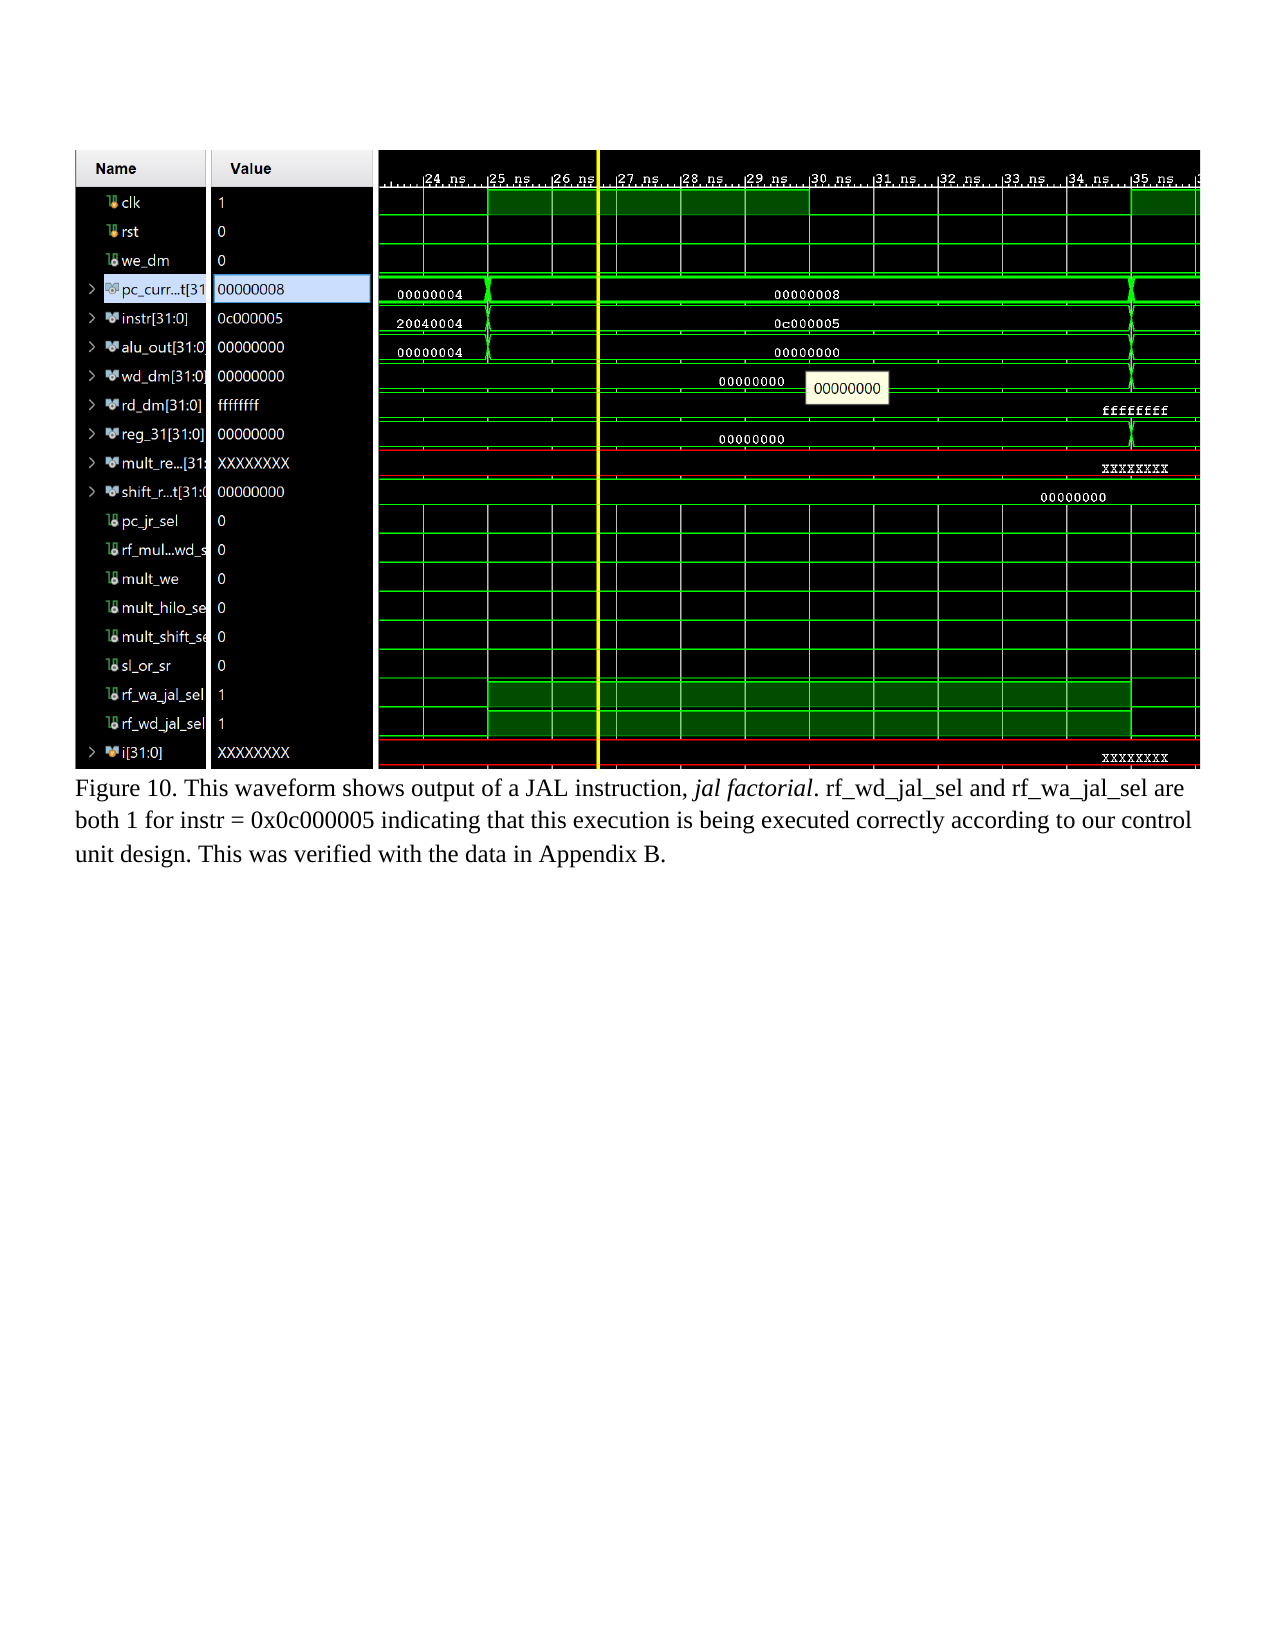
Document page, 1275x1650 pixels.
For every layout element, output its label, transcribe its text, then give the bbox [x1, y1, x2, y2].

text Figure 10. This waveform shows output of a JAL instruction, jal factorial. rf_wd_jal_sel and rf_wa_jal_sel are both 1 for instr = 0x0c000005 indicating that this execution is being executed correctly according to our control unit design. This was verified with the data in Appendix B. [75, 773, 1200, 867]
picture [75, 150, 1200, 769]
